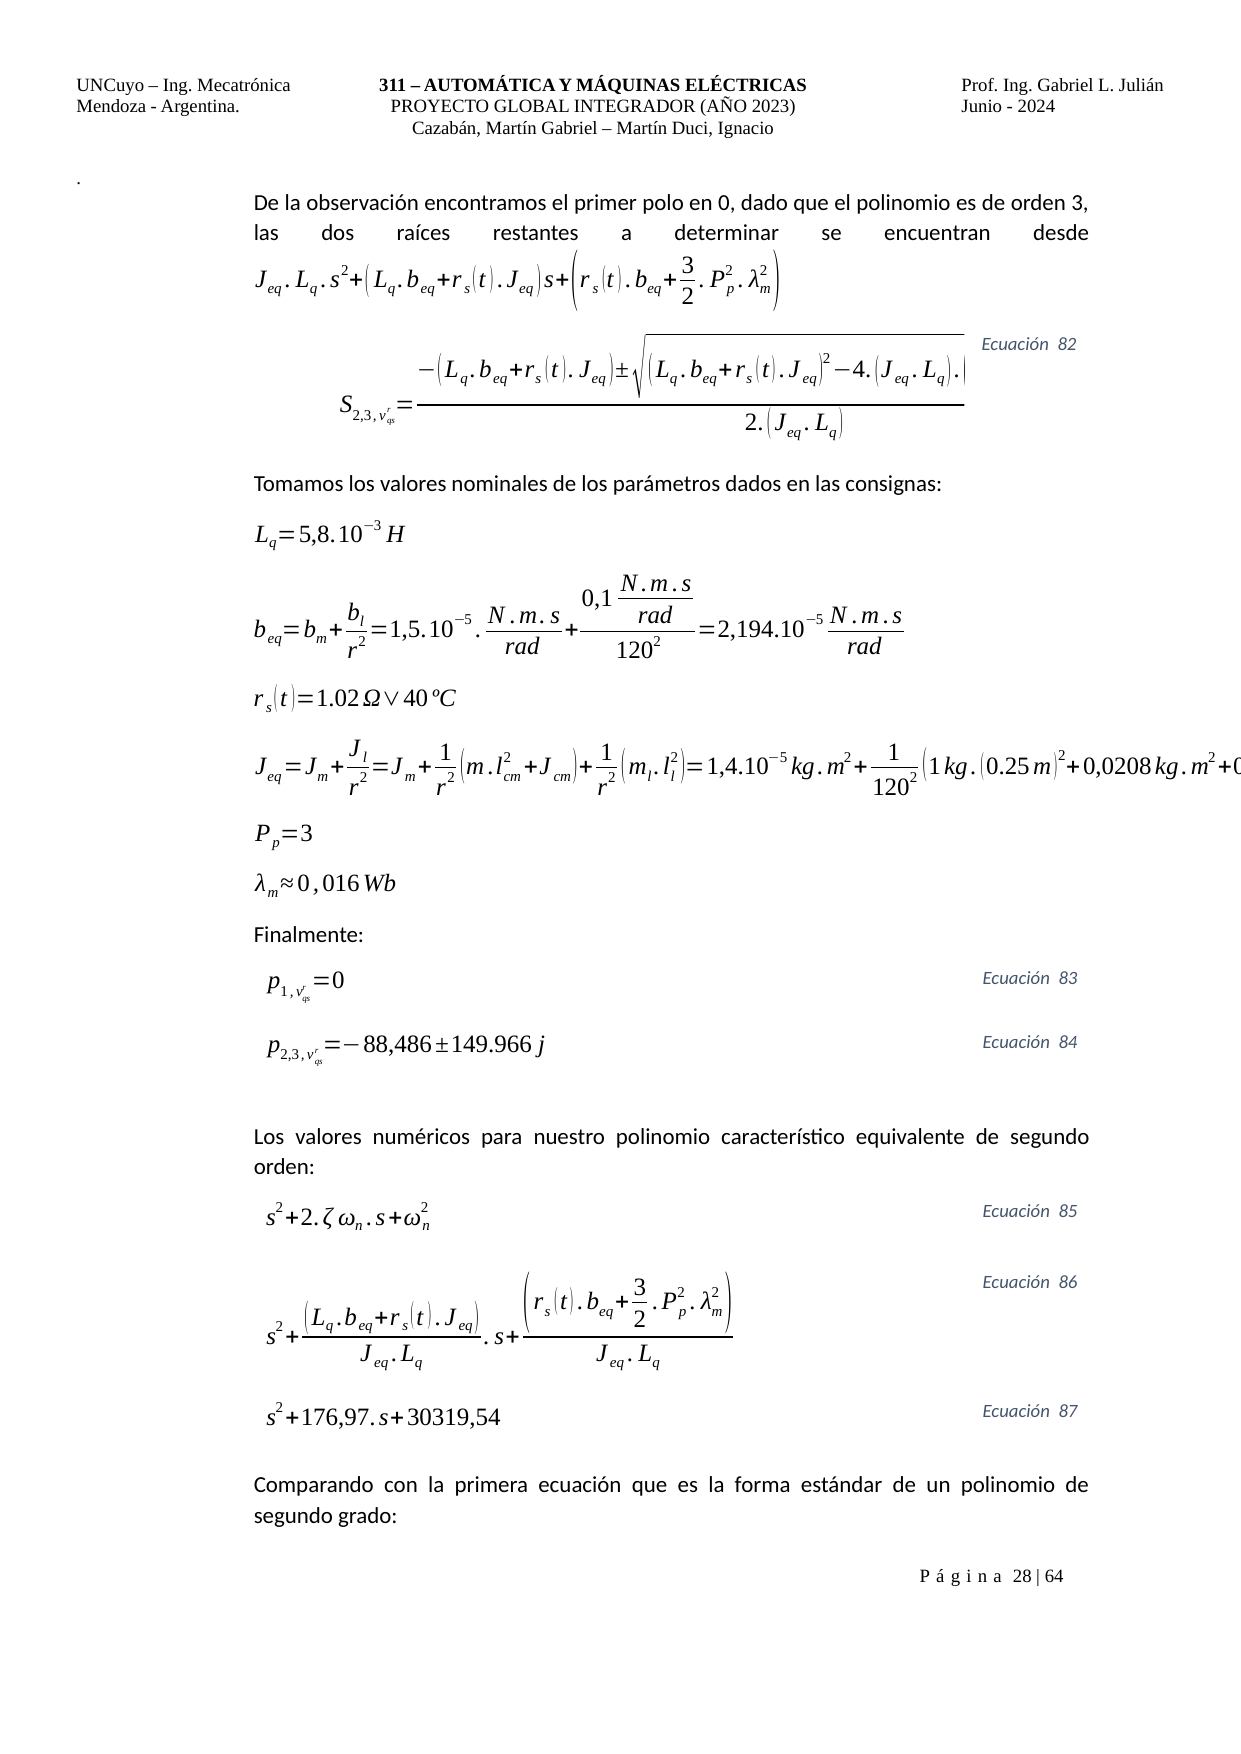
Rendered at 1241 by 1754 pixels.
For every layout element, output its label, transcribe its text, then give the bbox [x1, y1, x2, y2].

table_cell [254, 1271, 939, 1399]
text Finalmente: [253, 920, 1090, 948]
text Los valores numéricos para nuestro polinomio característico equivalente de segundo orden: [253, 1122, 1090, 1180]
table_header [254, 967, 676, 1030]
table_cell [254, 1030, 676, 1122]
table_header [254, 333, 964, 469]
table_cell [254, 1399, 939, 1471]
text Comparando con la primera ecuación que es la forma estándar de un polinomio de segundo grado: [253, 1471, 1090, 1529]
text De la observación encontramos el primer polo en 0, dado que el polinomio es de orden 3, las dos raíces restantes a determinar se encuentran desde [253, 188, 1090, 313]
table_header [254, 1199, 939, 1271]
text Tomamos los valores nominales de los parámetros dados en las consignas: [253, 469, 1090, 497]
